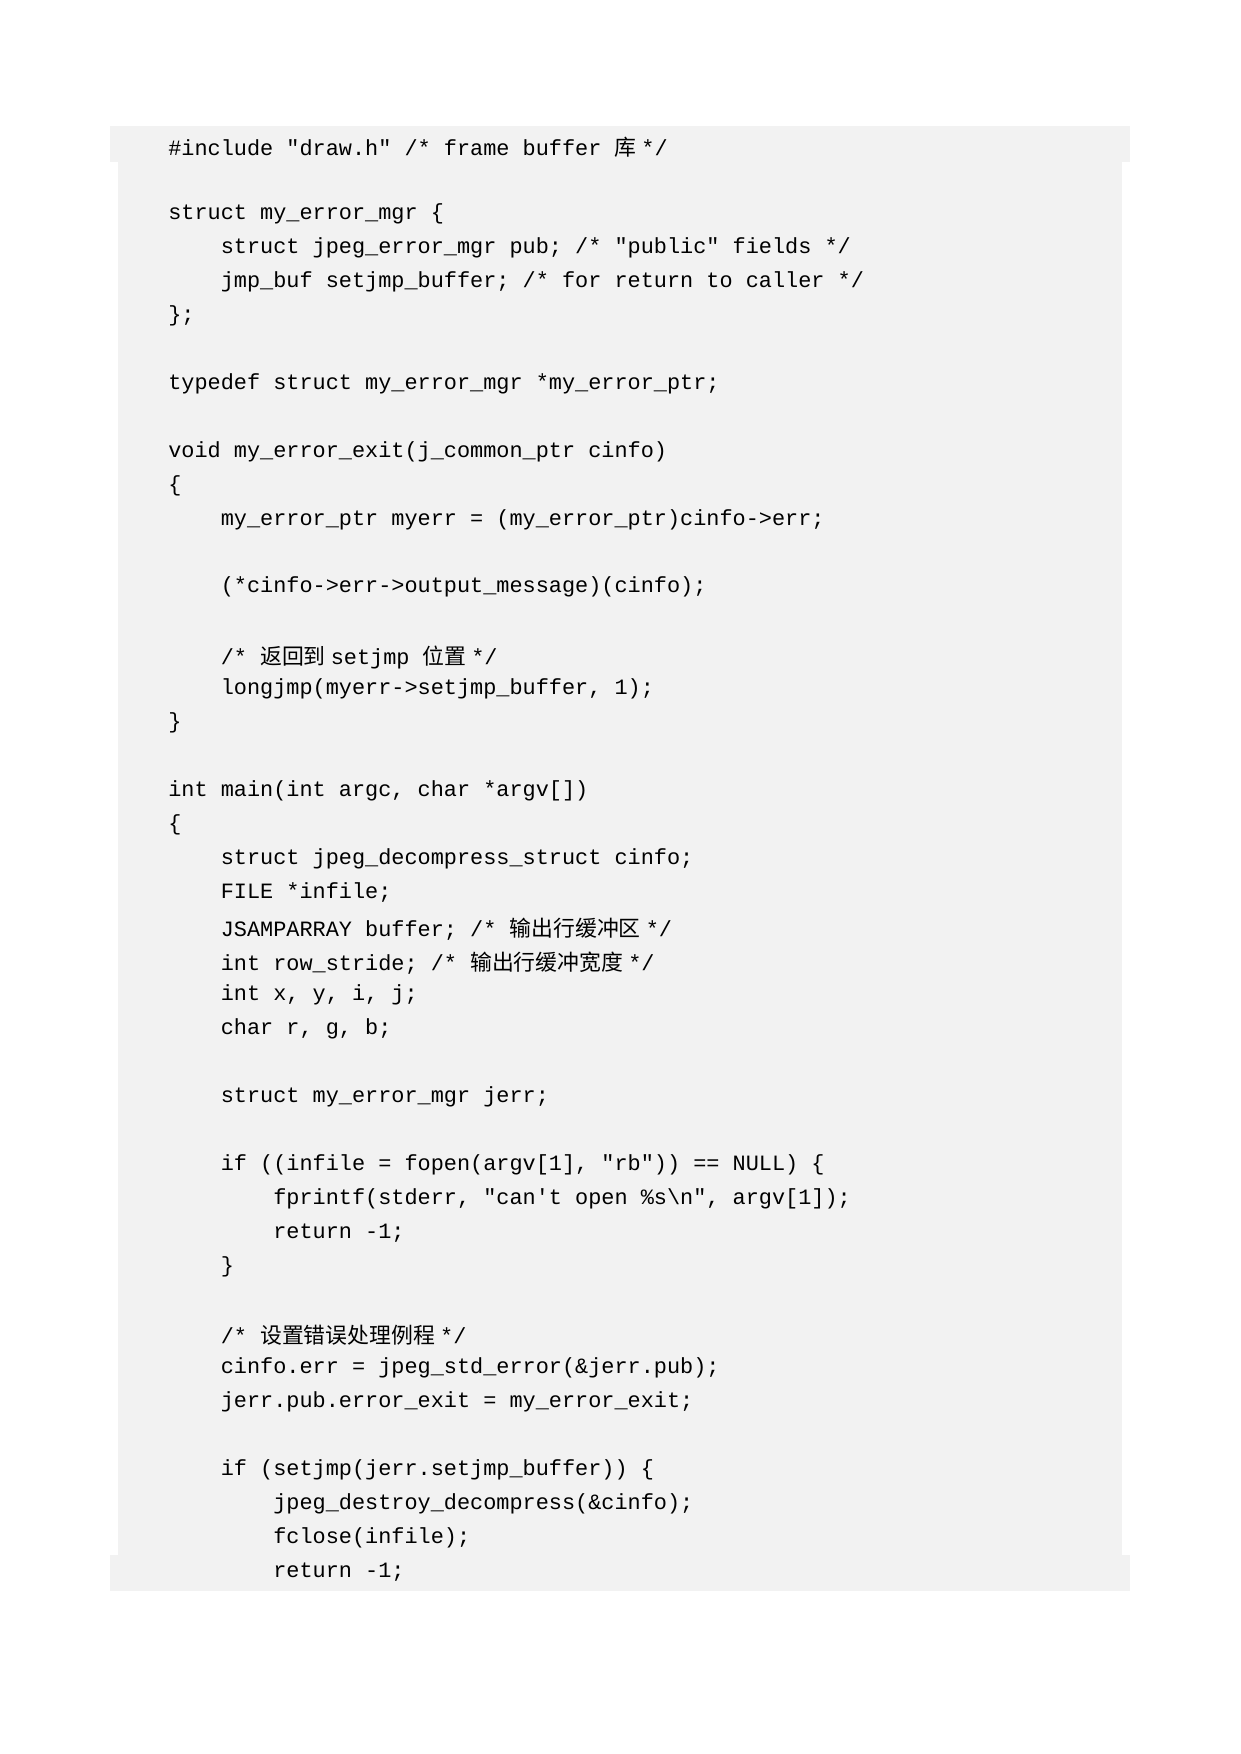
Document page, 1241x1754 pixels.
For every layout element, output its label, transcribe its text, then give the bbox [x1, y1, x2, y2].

text fclose(infile); [118, 1521, 1122, 1555]
text fprintf(stderr, "can't open %s\n", argv[1]); [118, 1181, 1122, 1215]
text char r, g, b; [118, 1011, 1122, 1045]
text jpeg_destroy_decompress(&cinfo); [118, 1487, 1122, 1521]
text int main(int argc, char *argv[]) [118, 774, 1122, 808]
text my_error_ptr myerr = (my_error_ptr)cinfo->err; [118, 502, 1122, 536]
text struct my_error_mgr { [118, 196, 1122, 230]
text cinfo.err = jpeg_std_error(&jerr.pub); [118, 1351, 1122, 1385]
text FILE *infile; [118, 876, 1122, 909]
text if ((infile = fopen(argv[1], "rb")) == NULL) { [118, 1147, 1122, 1181]
text typedef struct my_error_mgr *my_error_ptr; [118, 366, 1122, 400]
text } [118, 1249, 1122, 1283]
text longjmp(myerr->setjmp_buffer, 1); [118, 672, 1122, 706]
text int row_stride; /* 输出行缓冲宽度 */ [118, 943, 1122, 977]
text return -1; [118, 1215, 1122, 1249]
text struct jpeg_decompress_struct cinfo; [118, 842, 1122, 876]
text } [118, 706, 1122, 740]
text (*cinfo->err->output_message)(cinfo); [118, 570, 1122, 604]
text void my_error_exit(j_common_ptr cinfo) [118, 434, 1122, 468]
text jmp_buf setjmp_buffer; /* for return to caller */ [118, 264, 1122, 298]
text struct jpeg_error_mgr pub; /* "public" fields */ [118, 230, 1122, 264]
text JSAMPARRAY buffer; /* 输出行缓冲区 */ [118, 909, 1122, 943]
text int x, y, i, j; [118, 977, 1122, 1011]
text struct my_error_mgr jerr; [118, 1079, 1122, 1113]
text #include "draw.h" /* frame buffer 库 */ [110, 126, 1130, 162]
text /* 设置错误处理例程 */ [118, 1317, 1122, 1351]
text /* 返回到 setjmp 位置 */ [118, 638, 1122, 672]
text if (setjmp(jerr.setjmp_buffer)) { [118, 1453, 1122, 1487]
text return -1; [110, 1555, 1130, 1591]
text { [118, 808, 1122, 842]
text jerr.pub.error_exit = my_error_exit; [118, 1385, 1122, 1419]
text { [118, 468, 1122, 502]
text }; [118, 298, 1122, 332]
